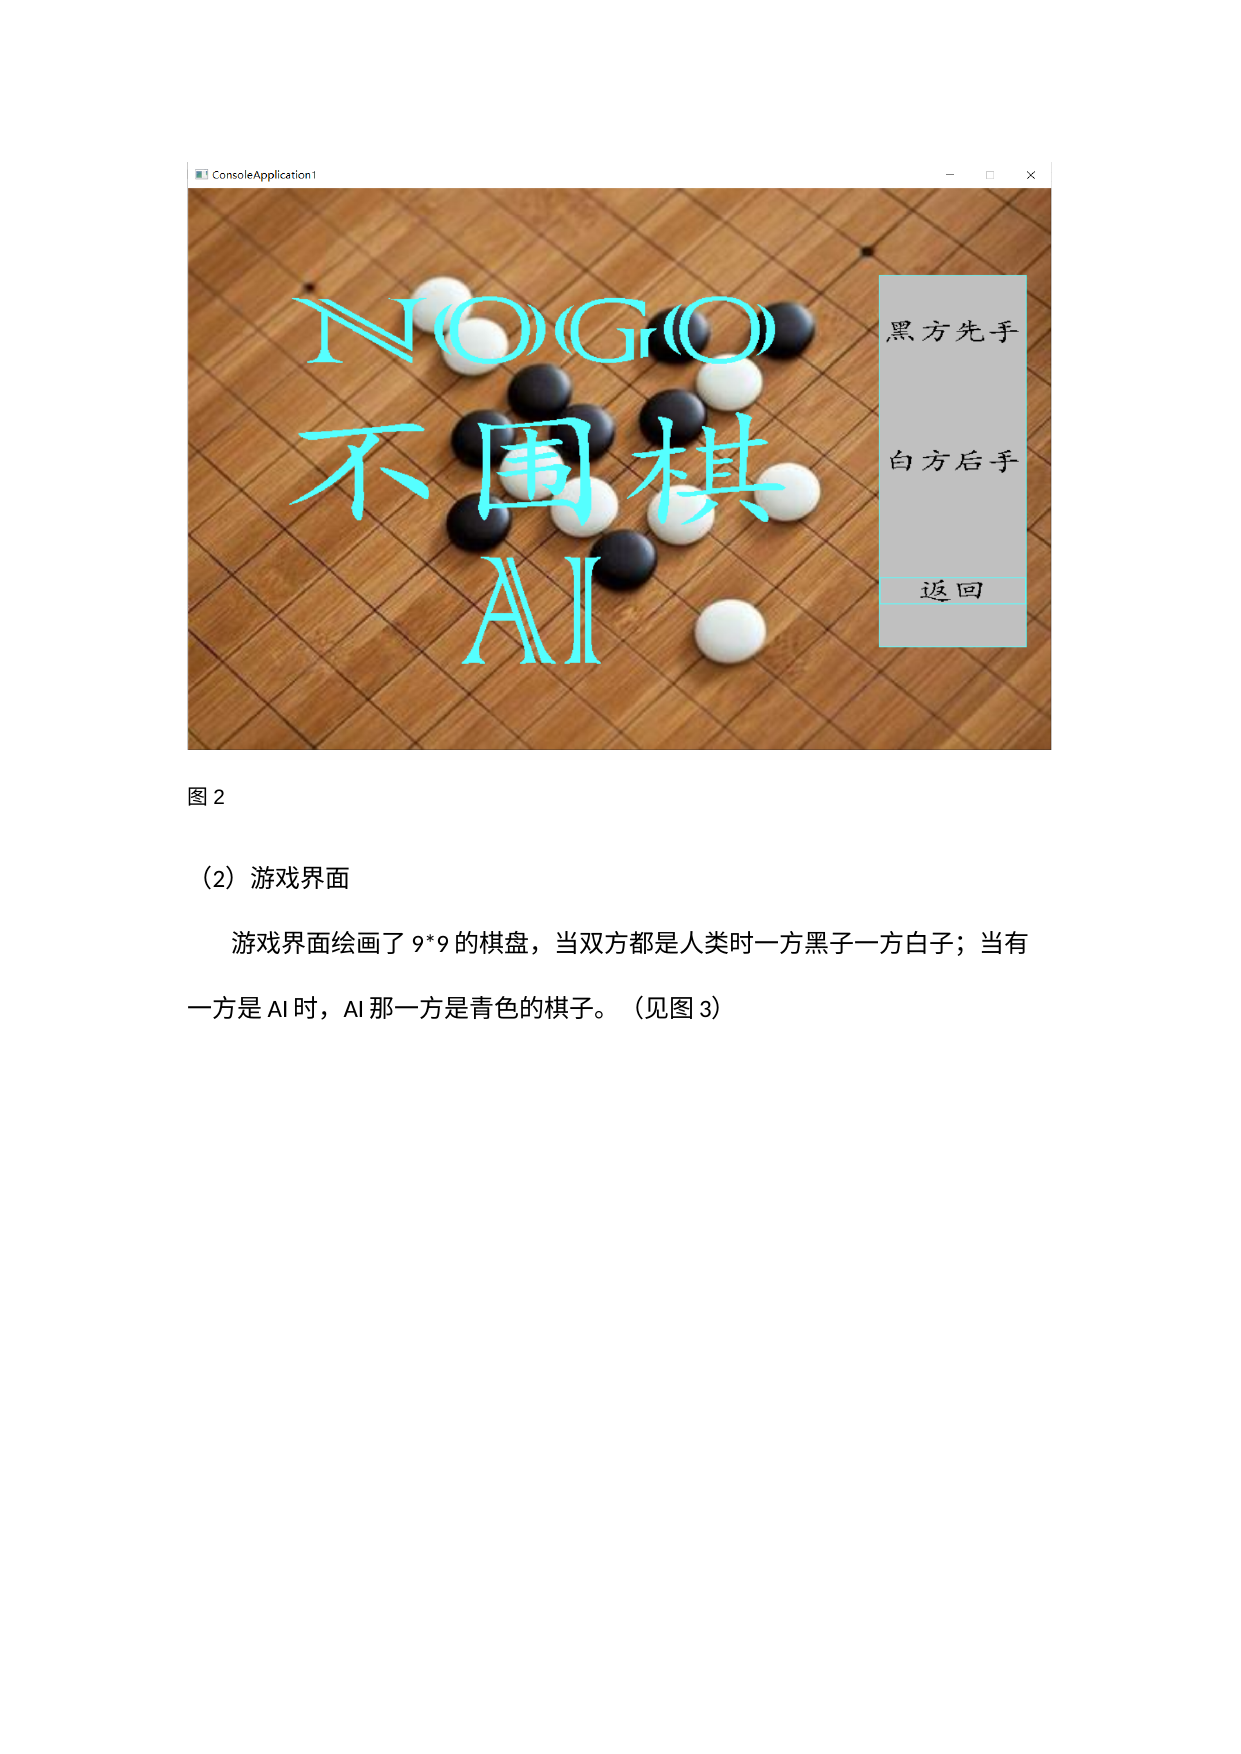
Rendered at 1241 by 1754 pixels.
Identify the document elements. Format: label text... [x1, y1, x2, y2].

list 图 2 [187, 779, 1053, 812]
picture [187, 162, 1052, 750]
list 游戏界面 [187, 844, 1053, 909]
list 游戏界面绘画了9*9的棋盘，当双方都是人类时一方黑子一方白子；当有一方是AI时，AI那一方是青色的棋子。（见图3） [187, 909, 1053, 1039]
